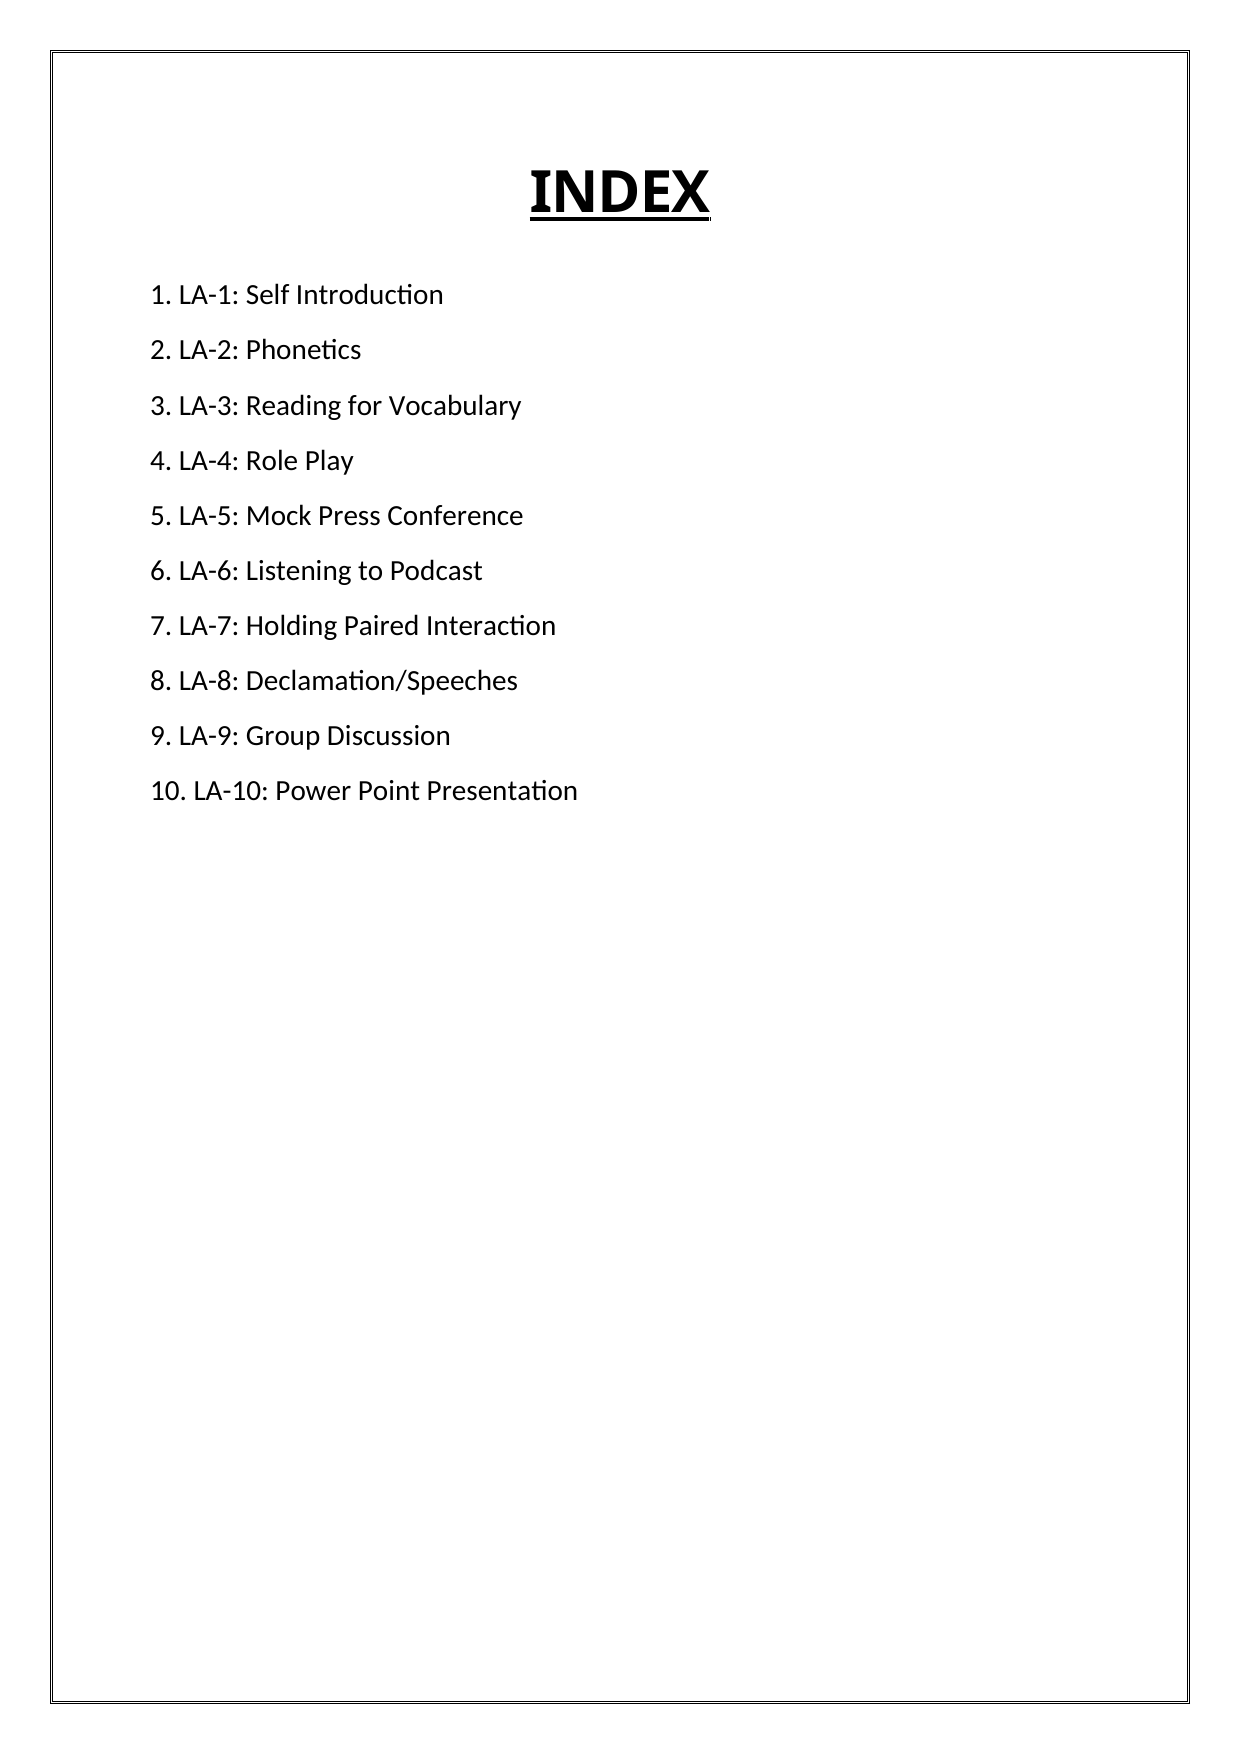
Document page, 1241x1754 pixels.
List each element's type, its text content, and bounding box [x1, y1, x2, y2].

text 6. LA-6: Listening to Podcast [150, 552, 1090, 587]
title INDEX [150, 150, 1090, 229]
text 4. LA-4: Role Play [150, 442, 1090, 477]
text 7. LA-7: Holding Paired Interaction [150, 607, 1090, 643]
text 8. LA-8: Declamation/Speeches [150, 662, 1090, 698]
text 5. LA-5: Mock Press Conference [150, 497, 1090, 532]
text 9. LA-9: Group Discussion [150, 717, 1090, 753]
text 1. LA-1: Self Introduction [150, 276, 1090, 312]
text 3. LA-3: Reading for Vocabulary [150, 387, 1090, 422]
text 2. LA-2: Phonetics [150, 331, 1090, 367]
text 10. LA-10: Power Point Presentation [150, 772, 1090, 808]
